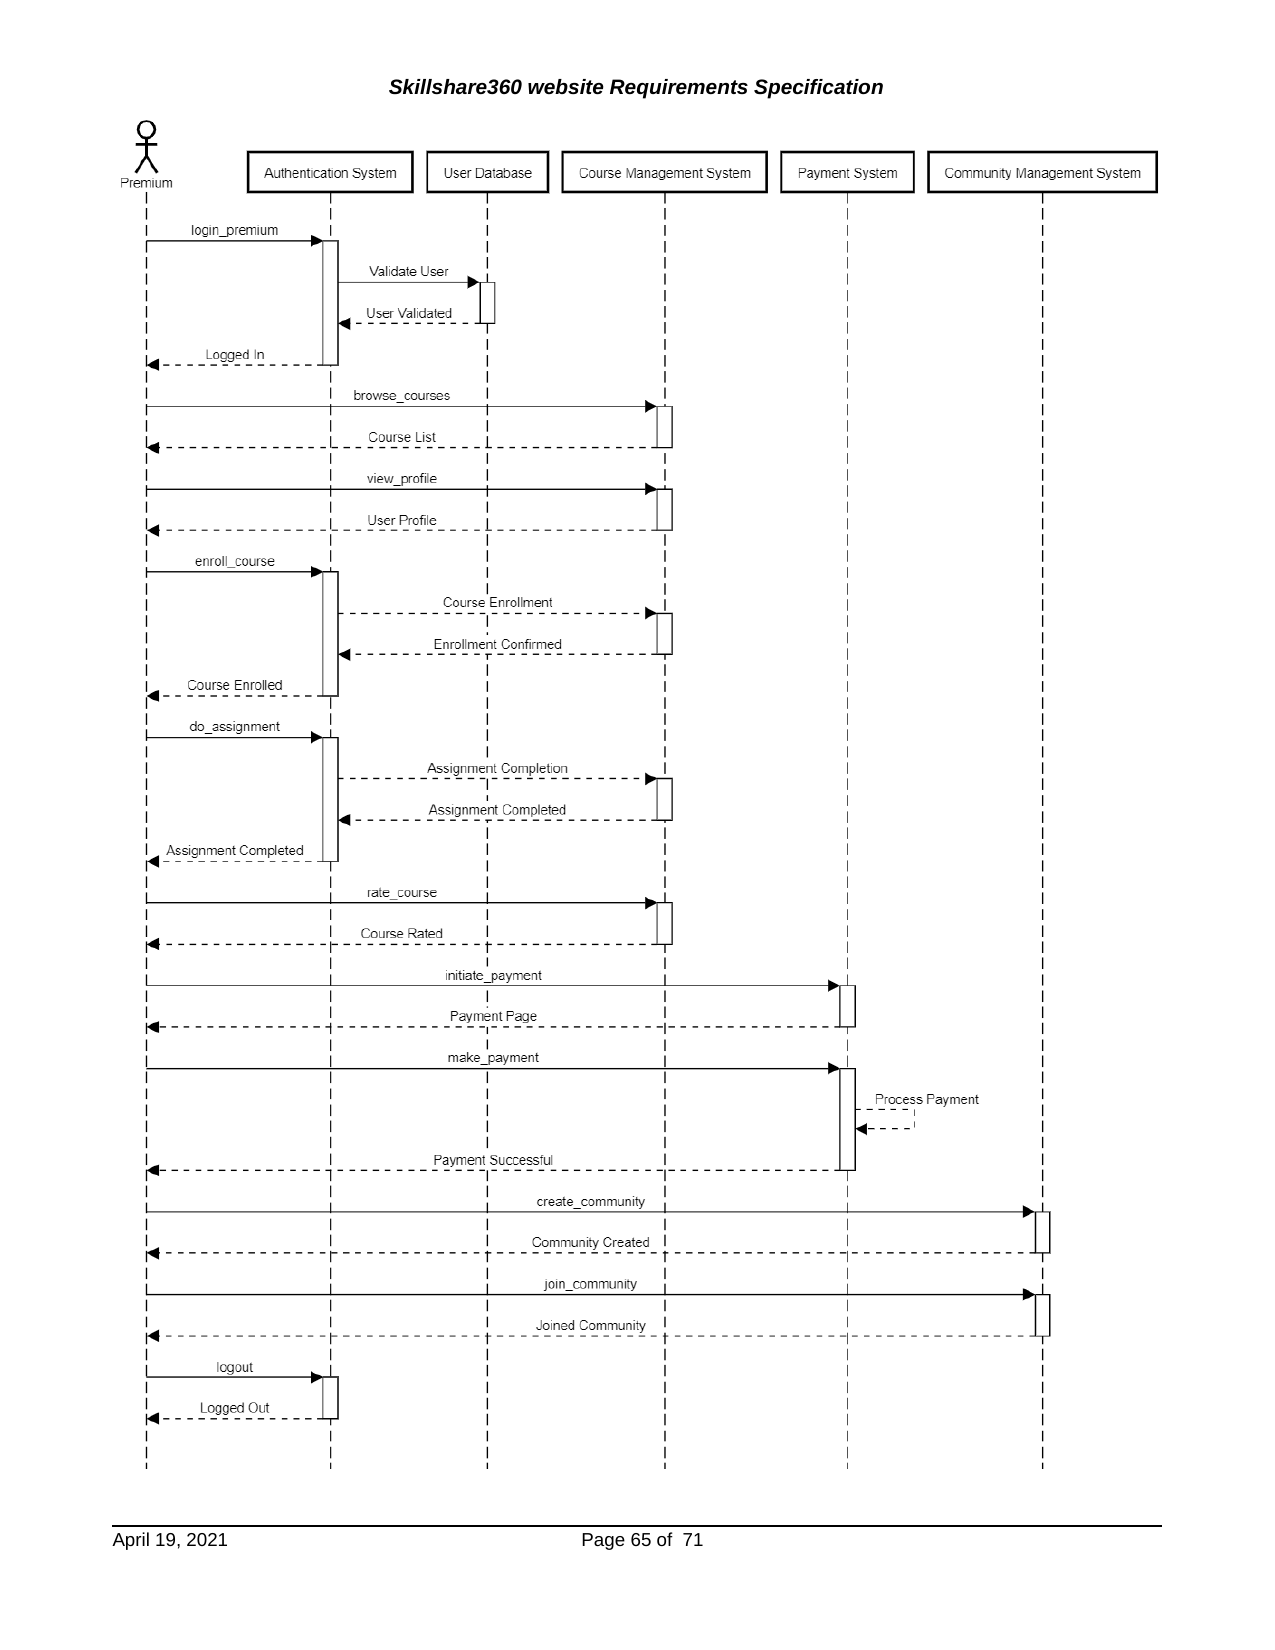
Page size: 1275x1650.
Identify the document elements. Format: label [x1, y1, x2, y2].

picture [112, 112, 1163, 1469]
